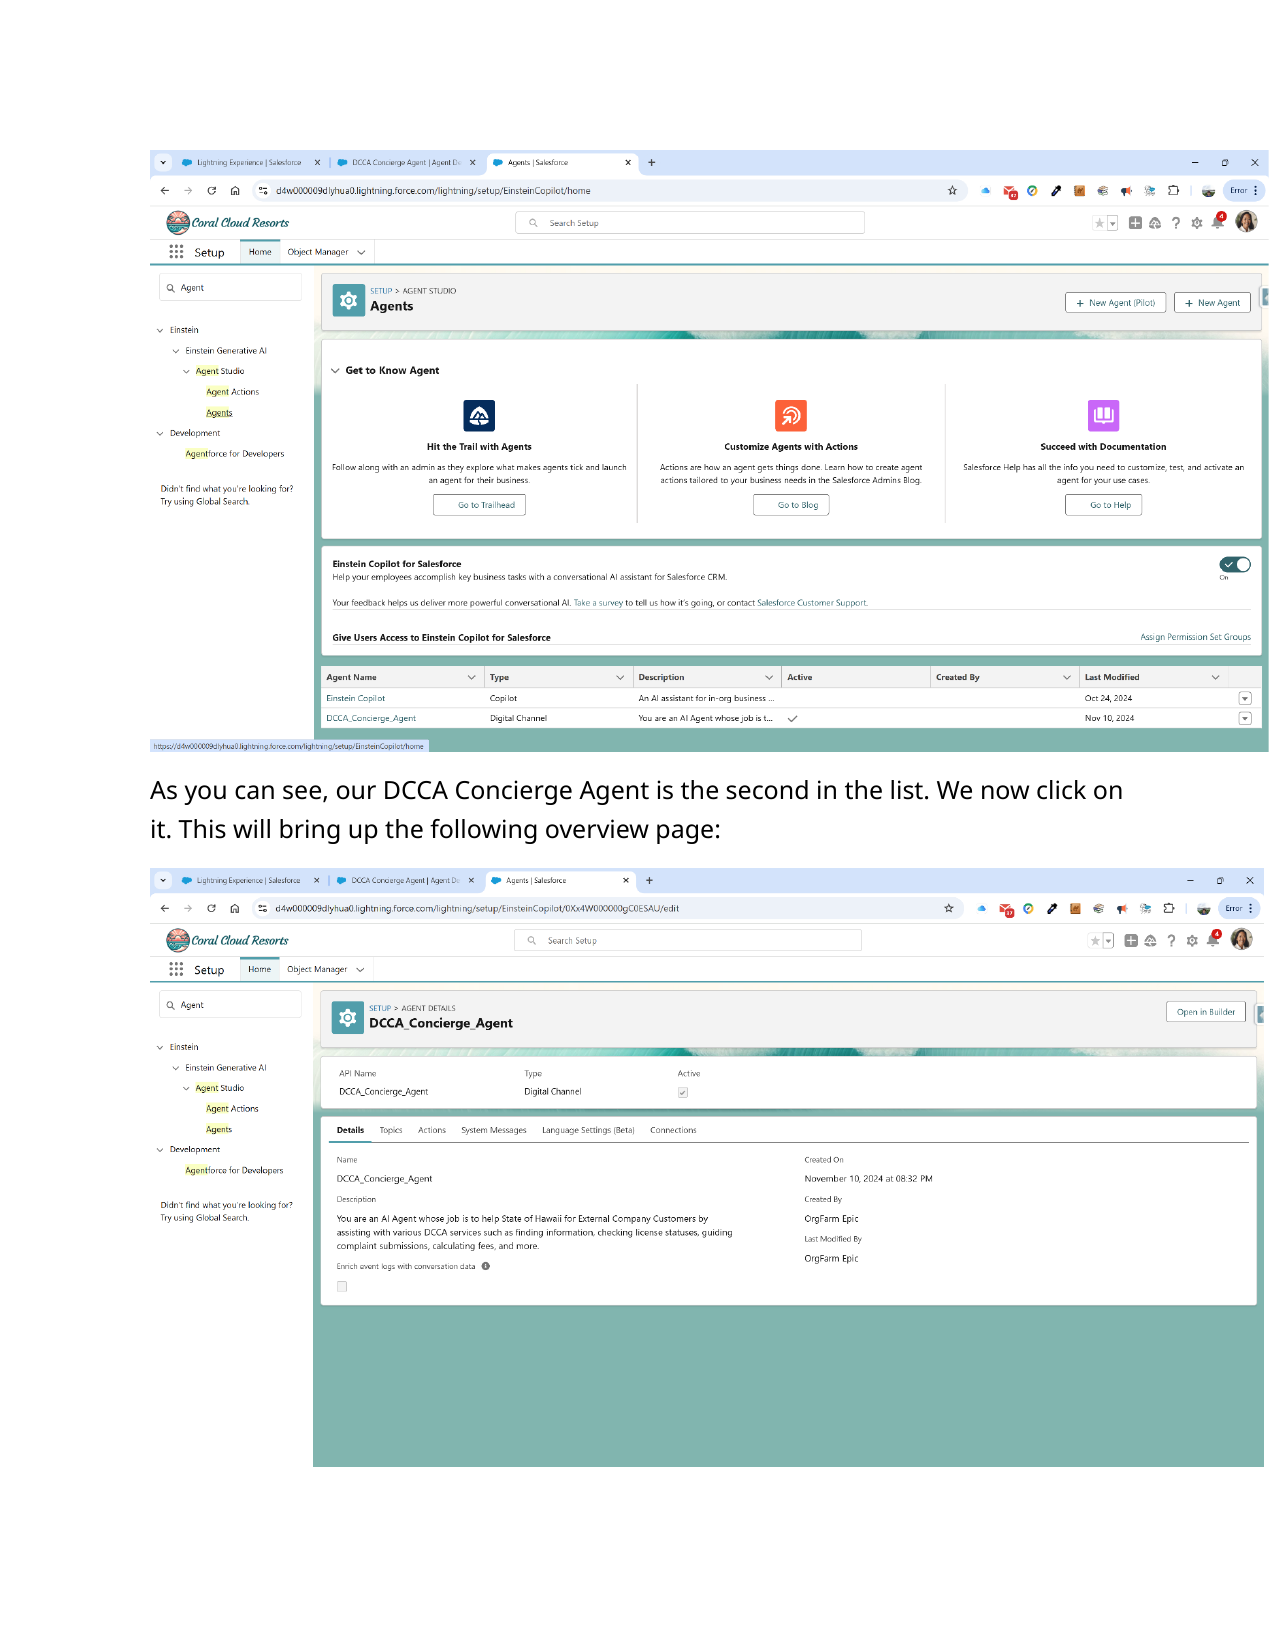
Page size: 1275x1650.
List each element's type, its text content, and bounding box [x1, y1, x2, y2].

picture [150, 150, 1269, 752]
picture [150, 868, 1264, 1467]
text As you can see, our DCCA Concierge Agent is the second in the list. We now click on it. This will bring up the following overview page: [150, 773, 1125, 846]
